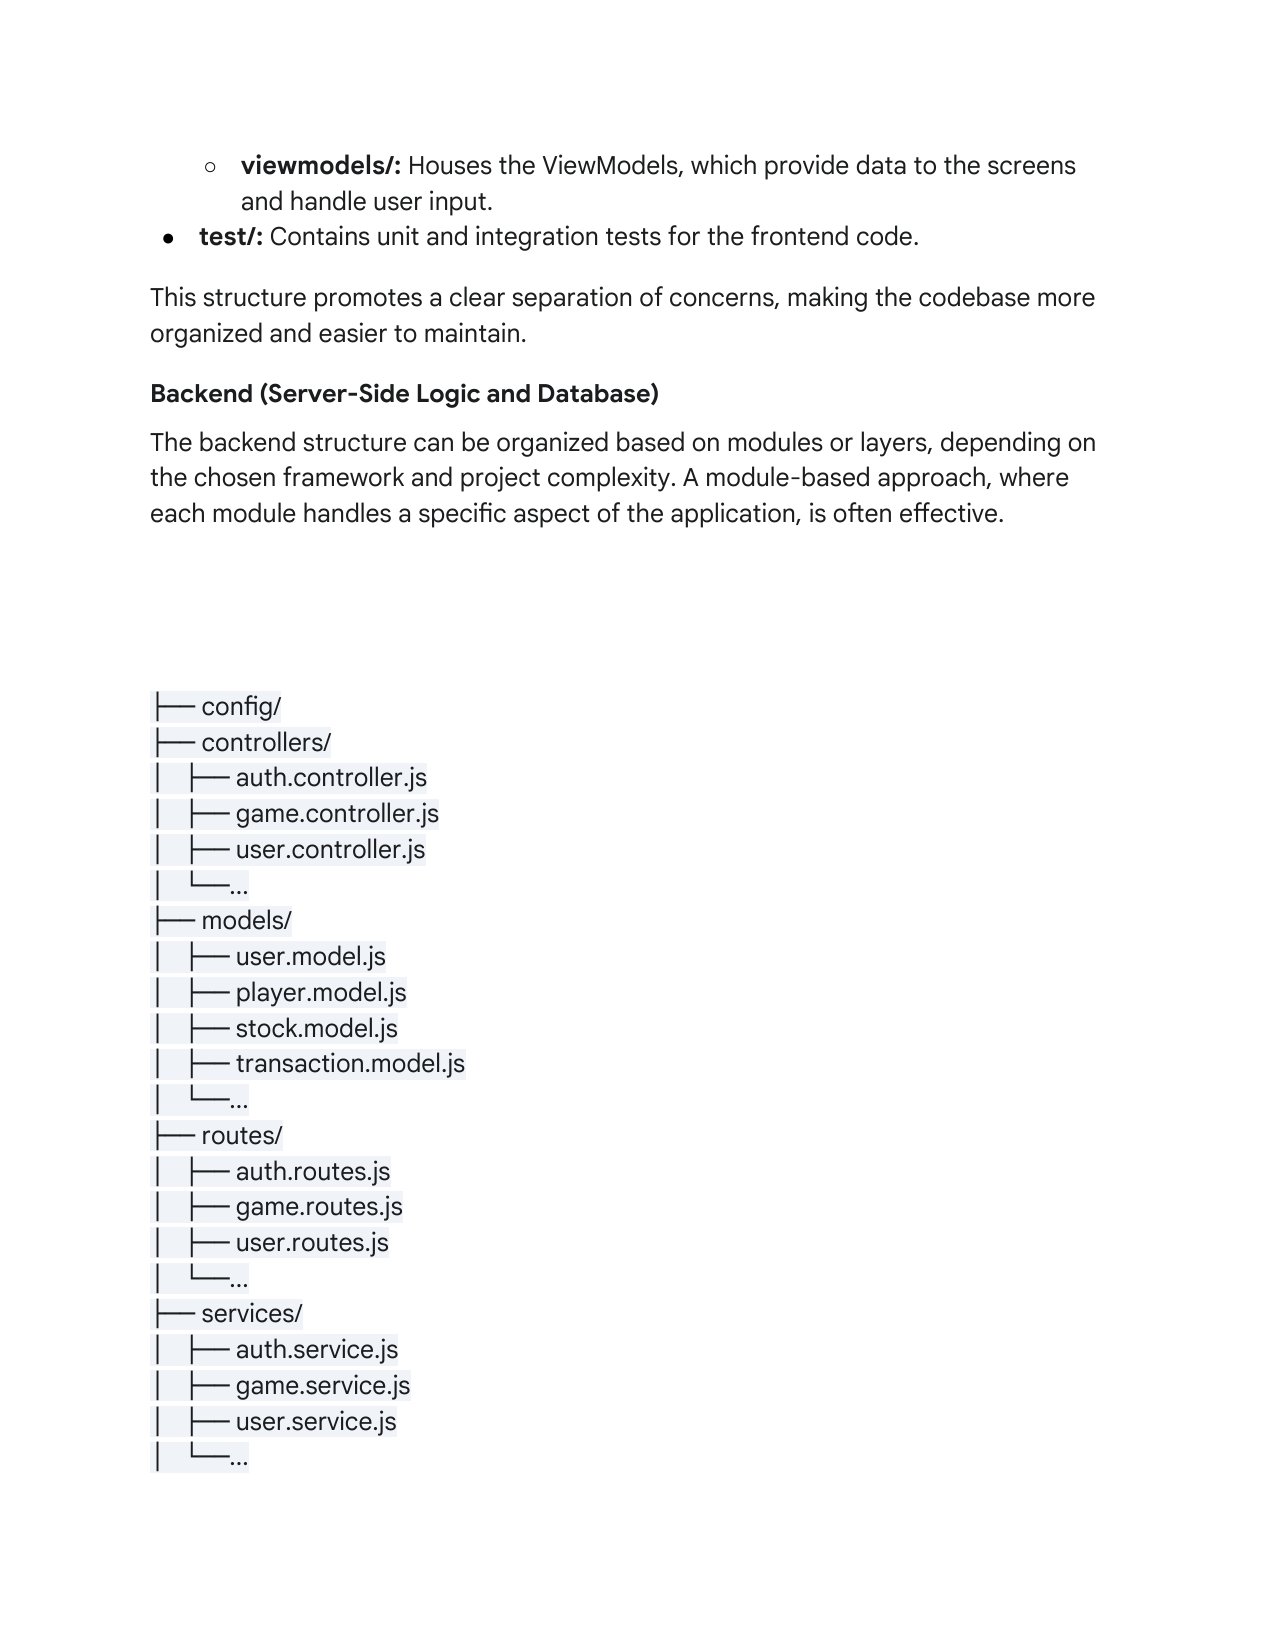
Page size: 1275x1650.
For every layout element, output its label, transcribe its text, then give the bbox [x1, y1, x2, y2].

text The backend structure can be organized based on modules or layers, depending on the chosen framework and project complexity. A module-based approach, where each module handles a specific aspect of the application, is often effective. [150, 427, 1125, 530]
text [150, 691, 1125, 1473]
subtitle Backend (Server-Side Logic and Database) [150, 379, 1125, 410]
list test/: Contains unit and integration tests for the frontend code. [161, 221, 1125, 253]
text This structure promotes a clear separation of concerns, making the codebase more organized and easier to maintain. [150, 282, 1125, 349]
list viewmodels/: Houses the ViewModels, which provide data to the screens and handle user input. [203, 150, 1125, 217]
